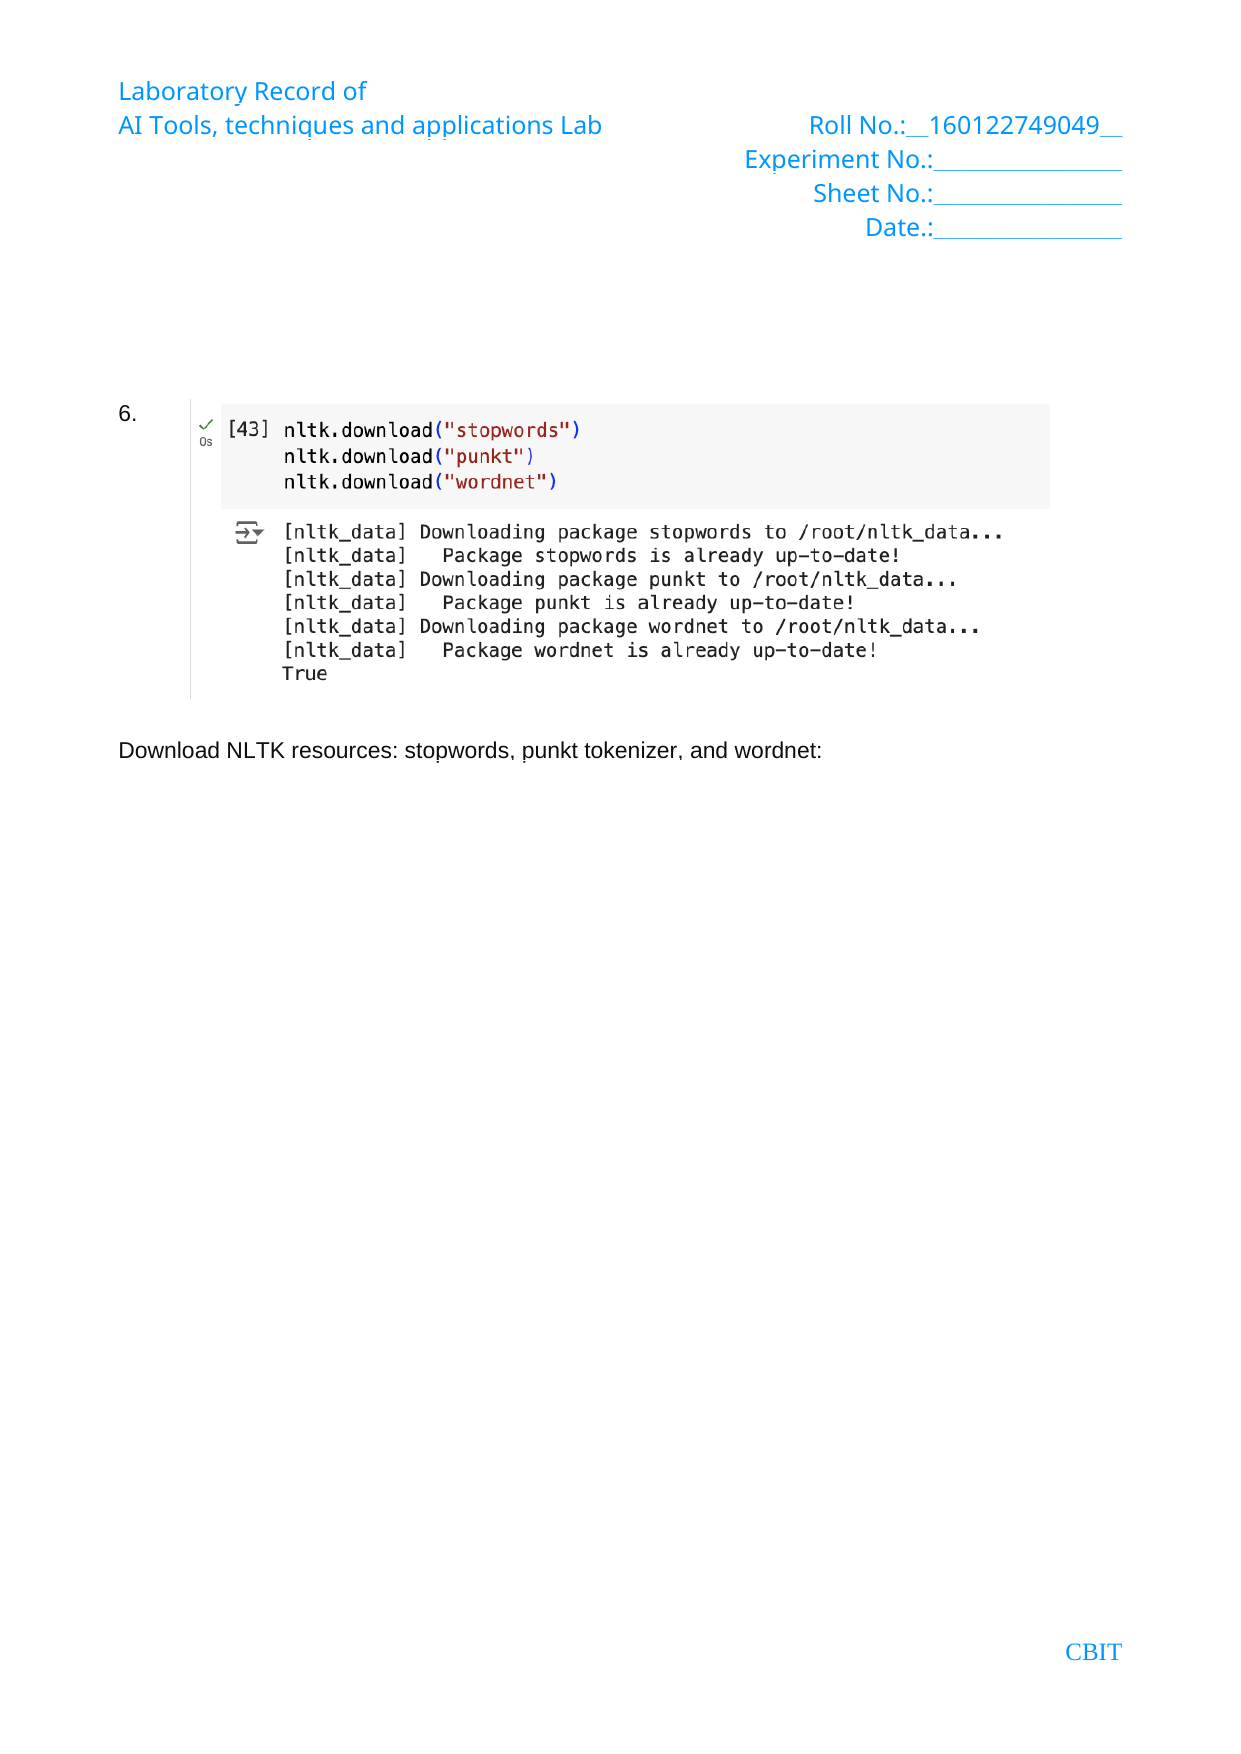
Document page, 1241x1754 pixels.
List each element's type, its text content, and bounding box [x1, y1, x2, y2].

picture [188, 399, 1050, 699]
